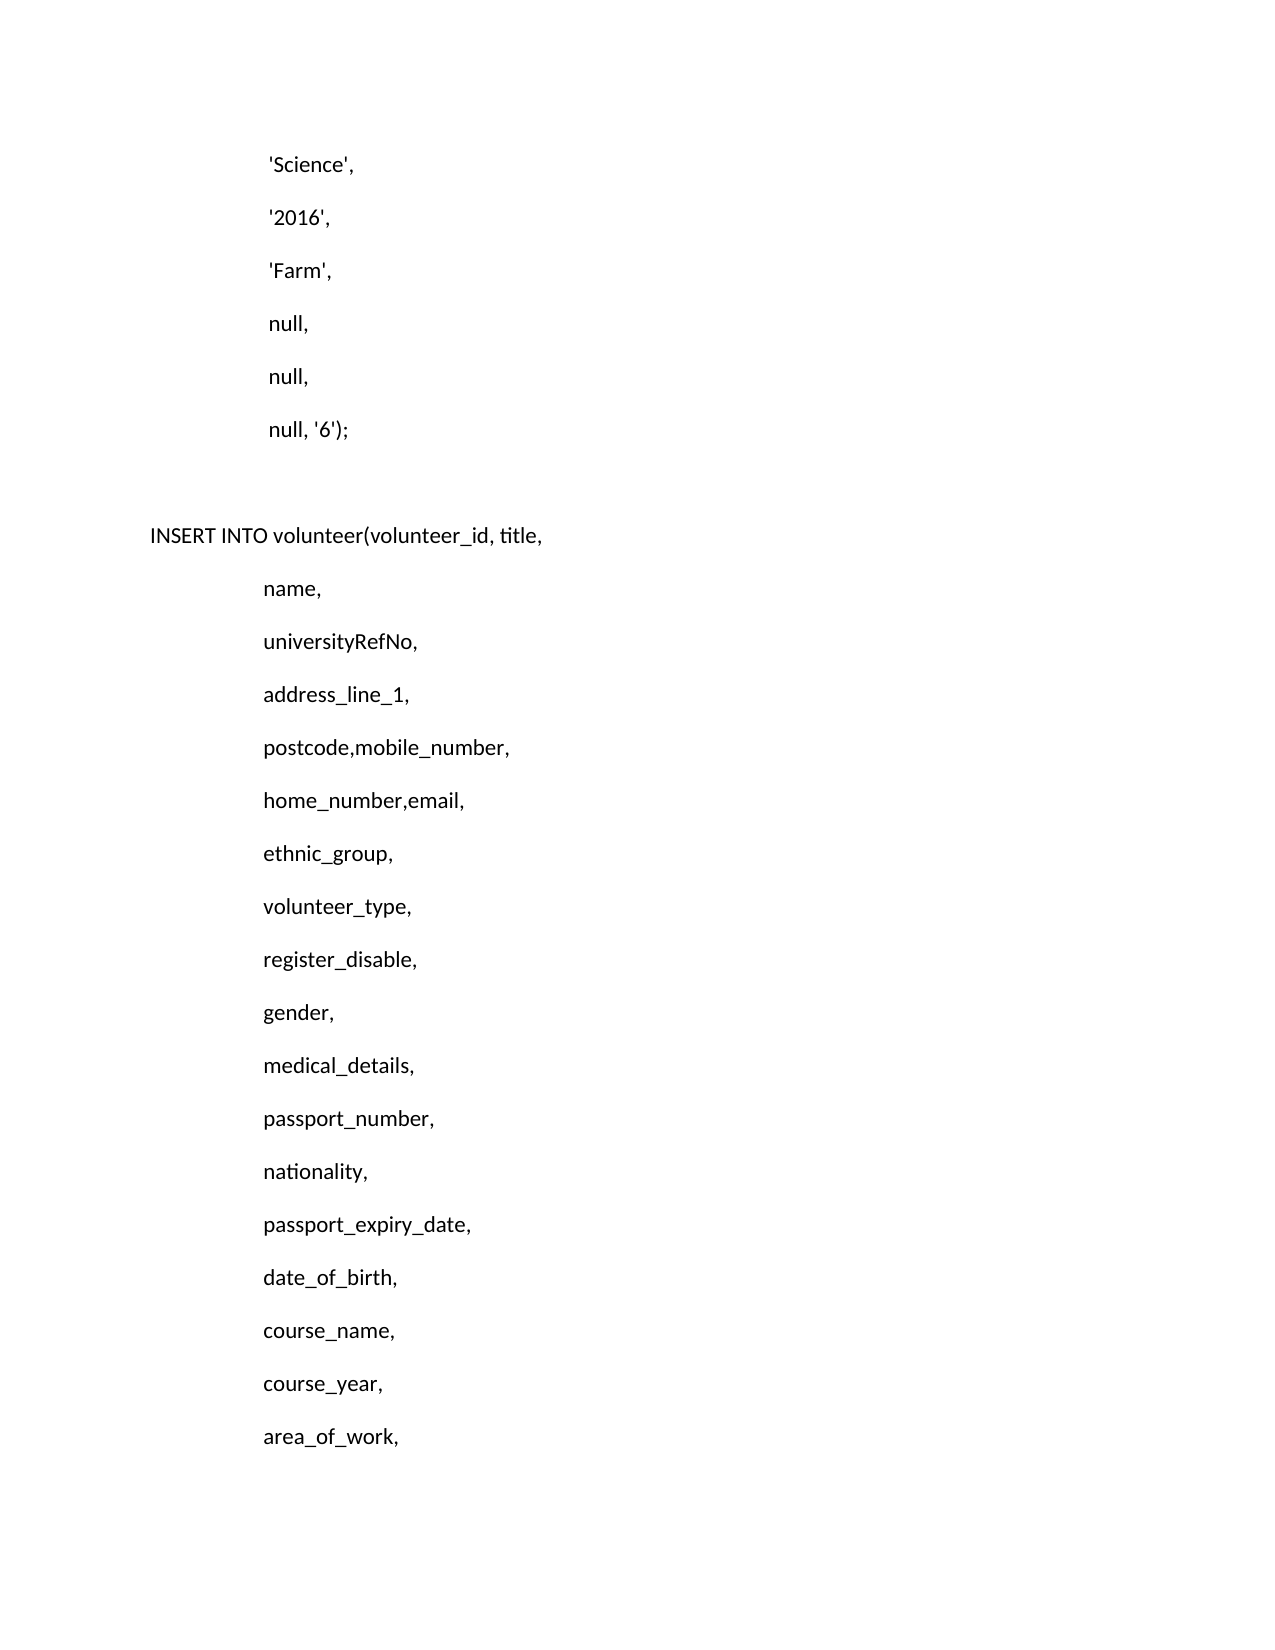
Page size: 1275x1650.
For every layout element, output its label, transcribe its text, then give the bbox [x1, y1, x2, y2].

text address_line_1, [150, 680, 1125, 708]
text area_of_work, [150, 1422, 1125, 1451]
text date_of_birth, [150, 1263, 1125, 1291]
text passport_expiry_date, [150, 1210, 1125, 1238]
text postcode,mobile_number, [150, 733, 1125, 761]
text gender, [150, 998, 1125, 1026]
text volunteer_type, [150, 892, 1125, 920]
text '2016', [150, 203, 1125, 231]
text course_year, [150, 1369, 1125, 1397]
text name, [150, 574, 1125, 602]
text 'Science', [150, 150, 1125, 178]
text null, '6'); [150, 415, 1125, 443]
text course_name, [150, 1316, 1125, 1344]
text universityRefNo, [150, 627, 1125, 655]
text home_number,email, [150, 786, 1125, 814]
text medical_details, [150, 1051, 1125, 1079]
text null, [150, 309, 1125, 337]
text INSERT INTO volunteer(volunteer_id, title, [150, 521, 1125, 549]
text null, [150, 362, 1125, 390]
text 'Farm', [150, 256, 1125, 284]
text register_disable, [150, 945, 1125, 973]
text nationality, [150, 1157, 1125, 1185]
text passport_number, [150, 1104, 1125, 1132]
text ethnic_group, [150, 839, 1125, 867]
